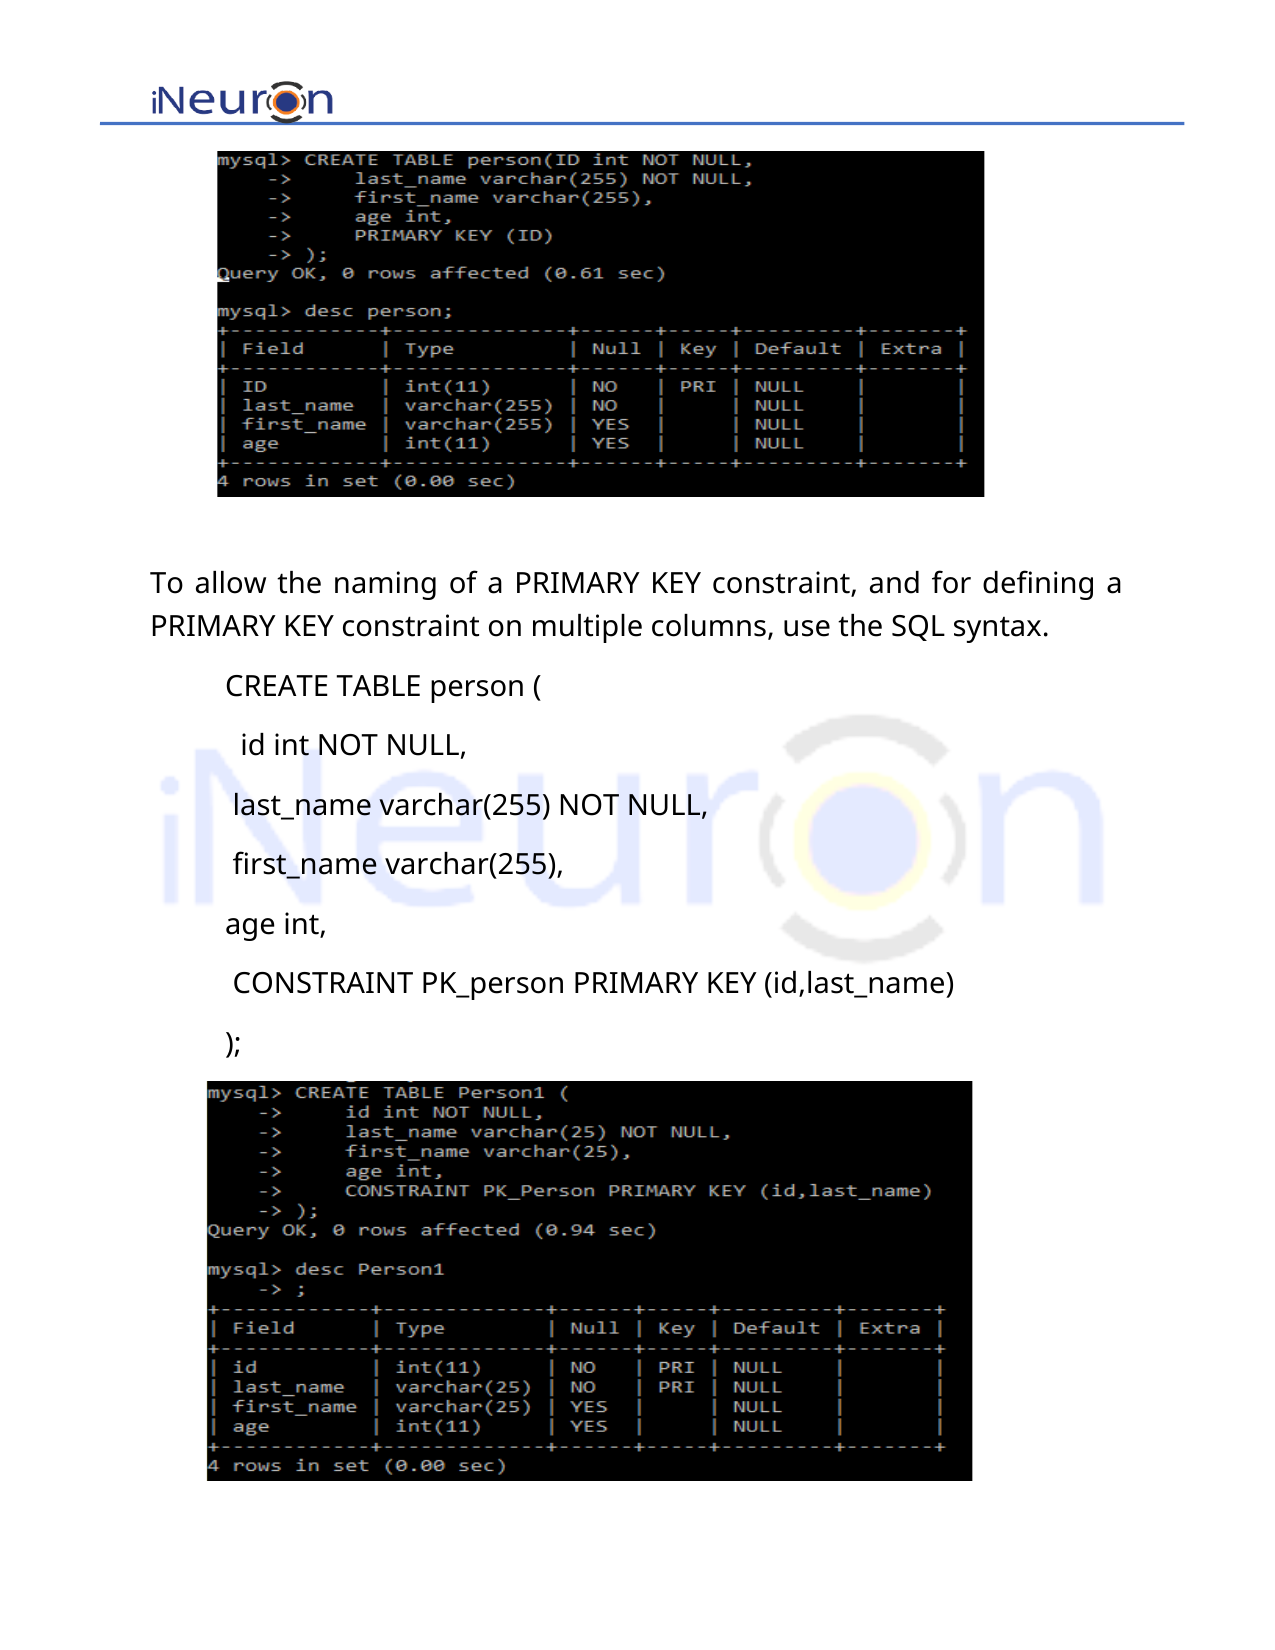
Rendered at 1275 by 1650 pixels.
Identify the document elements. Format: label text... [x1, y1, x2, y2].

text id int NOT NULL, [150, 724, 1125, 764]
text CREATE TABLE person ( [150, 665, 1125, 705]
text To allow the naming of a PRIMARY KEY constraint, and for defining a PRIMARY KEY constraint on multiple columns, use the SQL syntax. [150, 563, 1125, 645]
picture [217, 151, 985, 497]
text ); [150, 1022, 1125, 1062]
text CONSTRAINT PK_person PRIMARY KEY (id,last_name) [150, 962, 1125, 1002]
text first_name varchar(255), [150, 843, 1125, 883]
picture [206, 1081, 973, 1481]
text age int, [150, 903, 1125, 943]
picture [150, 75, 335, 124]
text last_name varchar(255) NOT NULL, [150, 784, 1125, 824]
